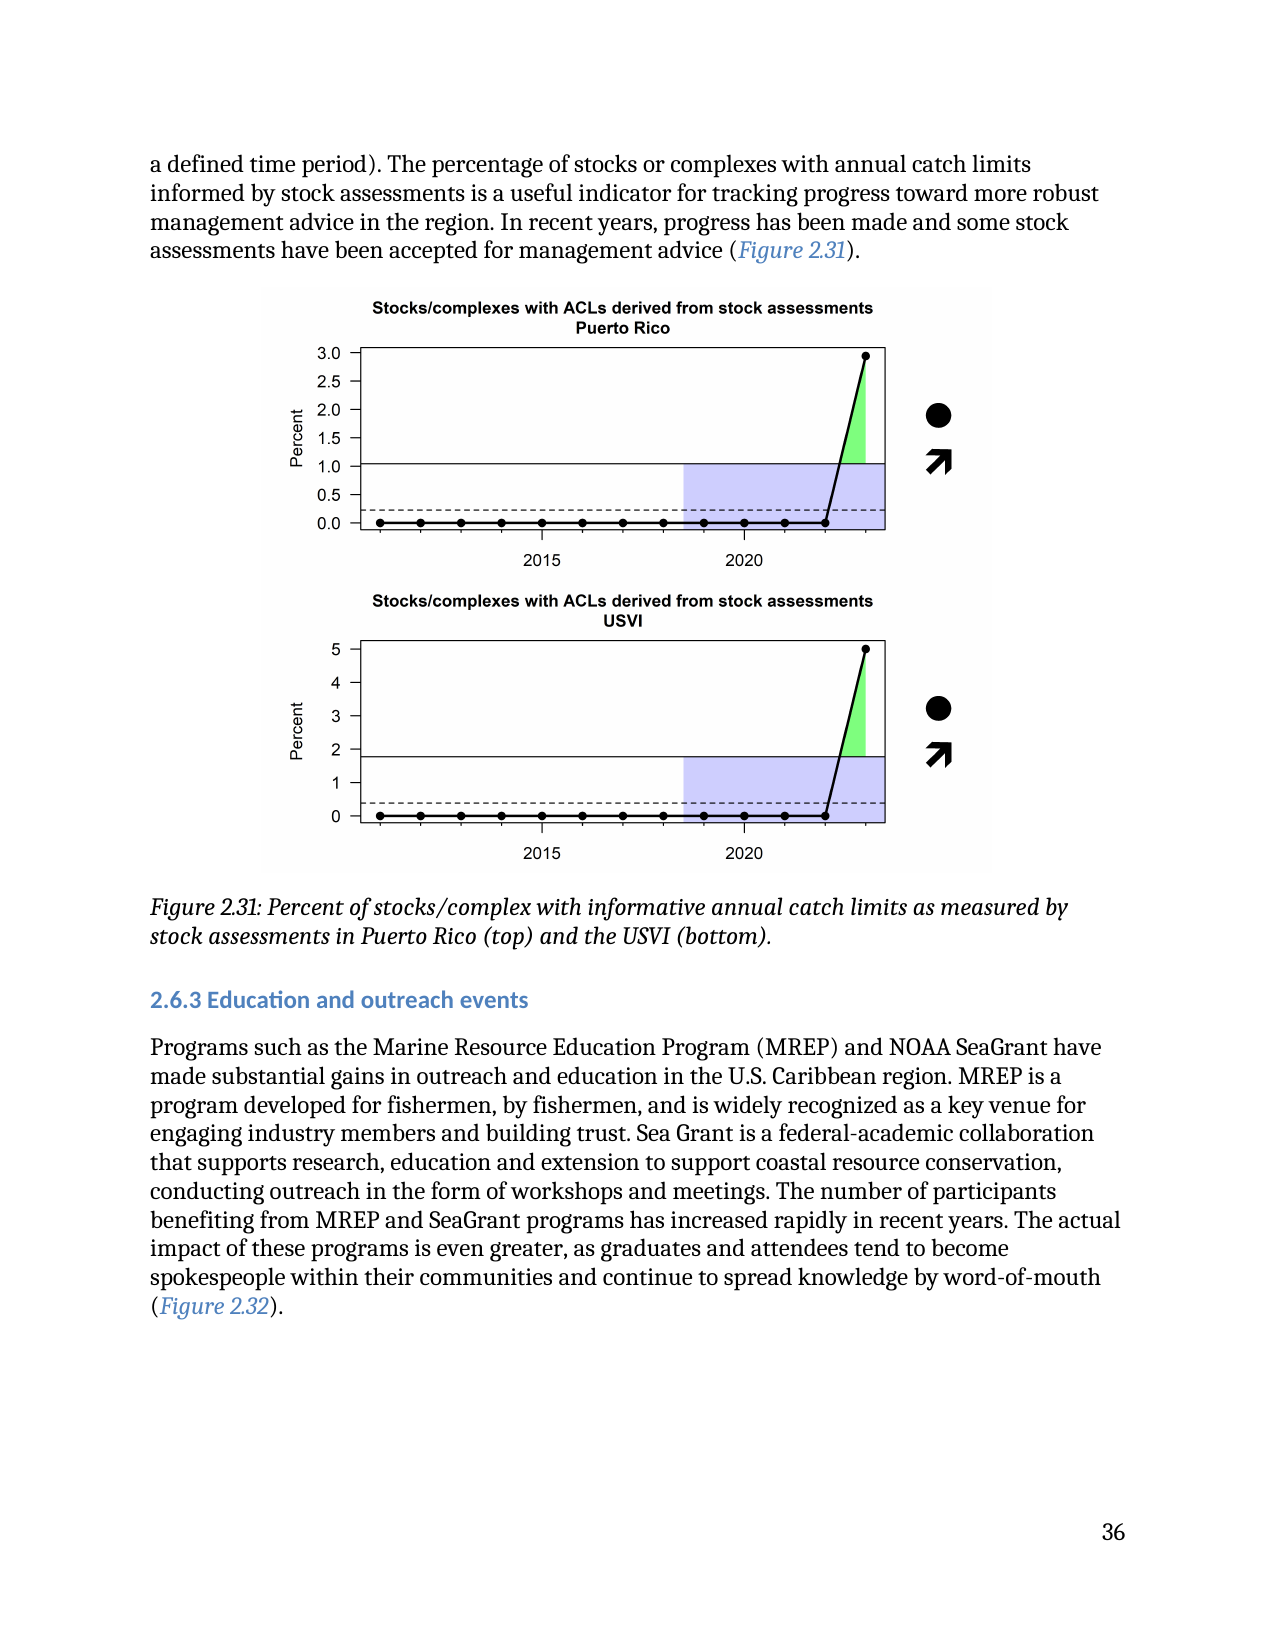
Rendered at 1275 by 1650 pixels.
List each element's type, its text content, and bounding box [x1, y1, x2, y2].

table_header Figure 2.31: Percent of stocks/complex with informative annual catch limits as measured by stock assessments in Puerto Rico (top) and the USVI (bottom). [139, 284, 1114, 963]
subtitle 2.6.3 Education and outreach events [150, 984, 1125, 1014]
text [150, 150, 1125, 265]
picture [260, 287, 992, 873]
text Programs such as the Marine Resource Education Program (MREP) and NOAA SeaGrant have made substantial gains in outreach and education in the U.S. Caribbean region. MREP is a program developed for fishermen, by fishermen, and is widely recognized as a key venue for engaging industry members and building trust. Sea Grant is a federal-academic collaboration that supports research, education and extension to support coastal resource conservation, conducting outreach in the form of workshops and meetings. The number of participants benefiting from MREP and SeaGrant programs has increased rapidly in recent years. The actual impact of these programs is even greater, as graduates and attendees tend to become spokespeople within their communities and continue to spread knowledge by word-of-mouth (Figure 2.32). [150, 1033, 1125, 1321]
